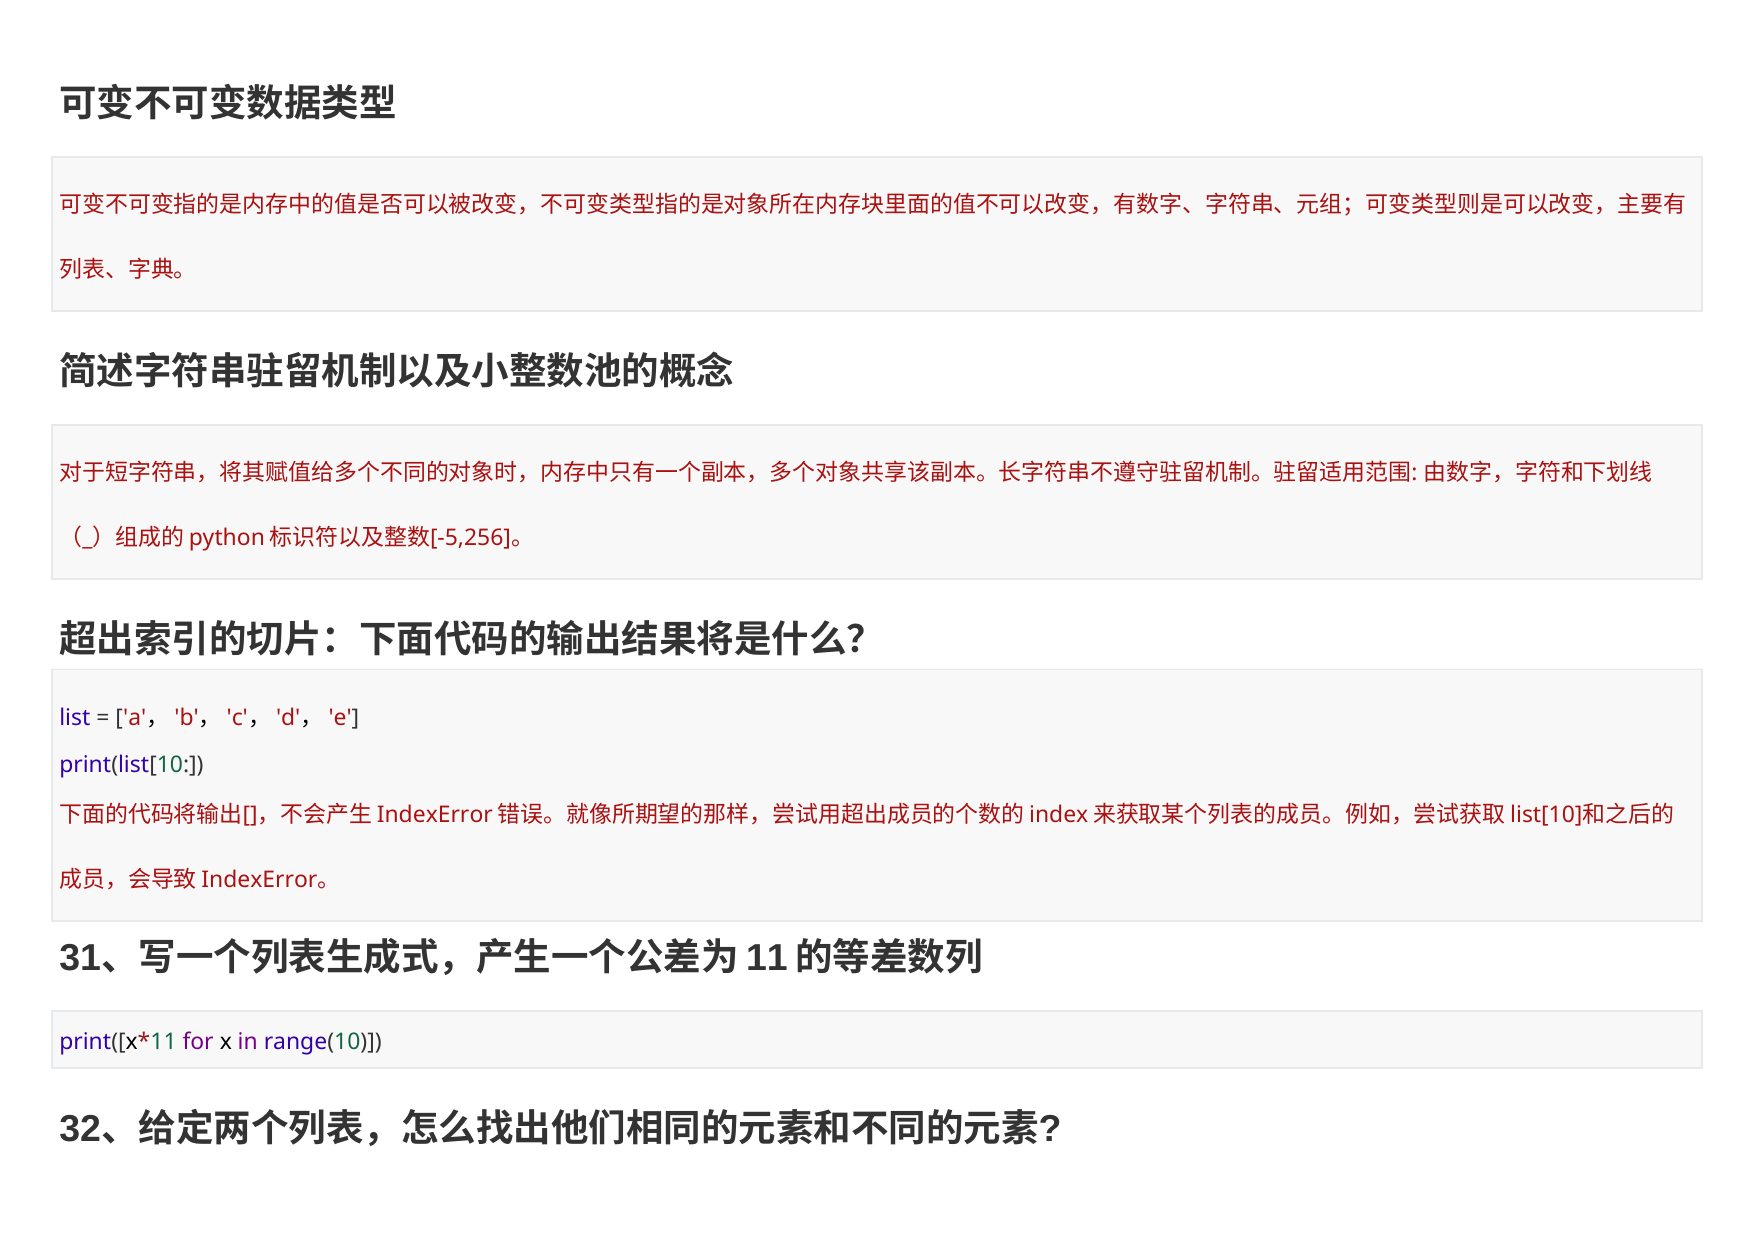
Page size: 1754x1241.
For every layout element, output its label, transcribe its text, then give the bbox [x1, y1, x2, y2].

text 32、给定两个列表，怎么找出他们相同的元素和不同的元素? [59, 1092, 1695, 1157]
text 可变不可变指的是内存中的值是否可以被改变，不可变类型指的是对象所在内存块里面的值不可以改变，有数字、字符串、元组；可变类型则是可以改变，主要有列表、字典。 [53, 158, 1701, 310]
text list = ['a'， 'b'， 'c'， 'd'， 'e'] print(list[10:]) 下面的代码将输出[]，不会产生IndexError错误。就像所期望的那样，尝试用超出成员的个数的index来获取某个列表的成员。例如，尝试获取list[10]和之后的成员，会导致IndexError。 [53, 670, 1701, 920]
text 对于短字符串，将其赋值给多个不同的对象时，内存中只有一个副本，多个对象共享该副本。长字符串不遵守驻留机制。驻留适用范围: 由数字，字符和下划线（_）组成的python标识符以及整数[-5,256]。 [53, 426, 1701, 578]
text print([x*11 for x in range(10)]) [53, 1012, 1701, 1067]
text 可变不可变数据类型 [59, 68, 1695, 133]
text 31、写一个列表生成式，产生一个公差为11的等差数列 [59, 922, 1695, 987]
text 超出索引的切片：下面代码的输出结果将是什么？ [59, 603, 1695, 668]
text 简述字符串驻留机制以及小整数池的概念 [59, 336, 1695, 401]
